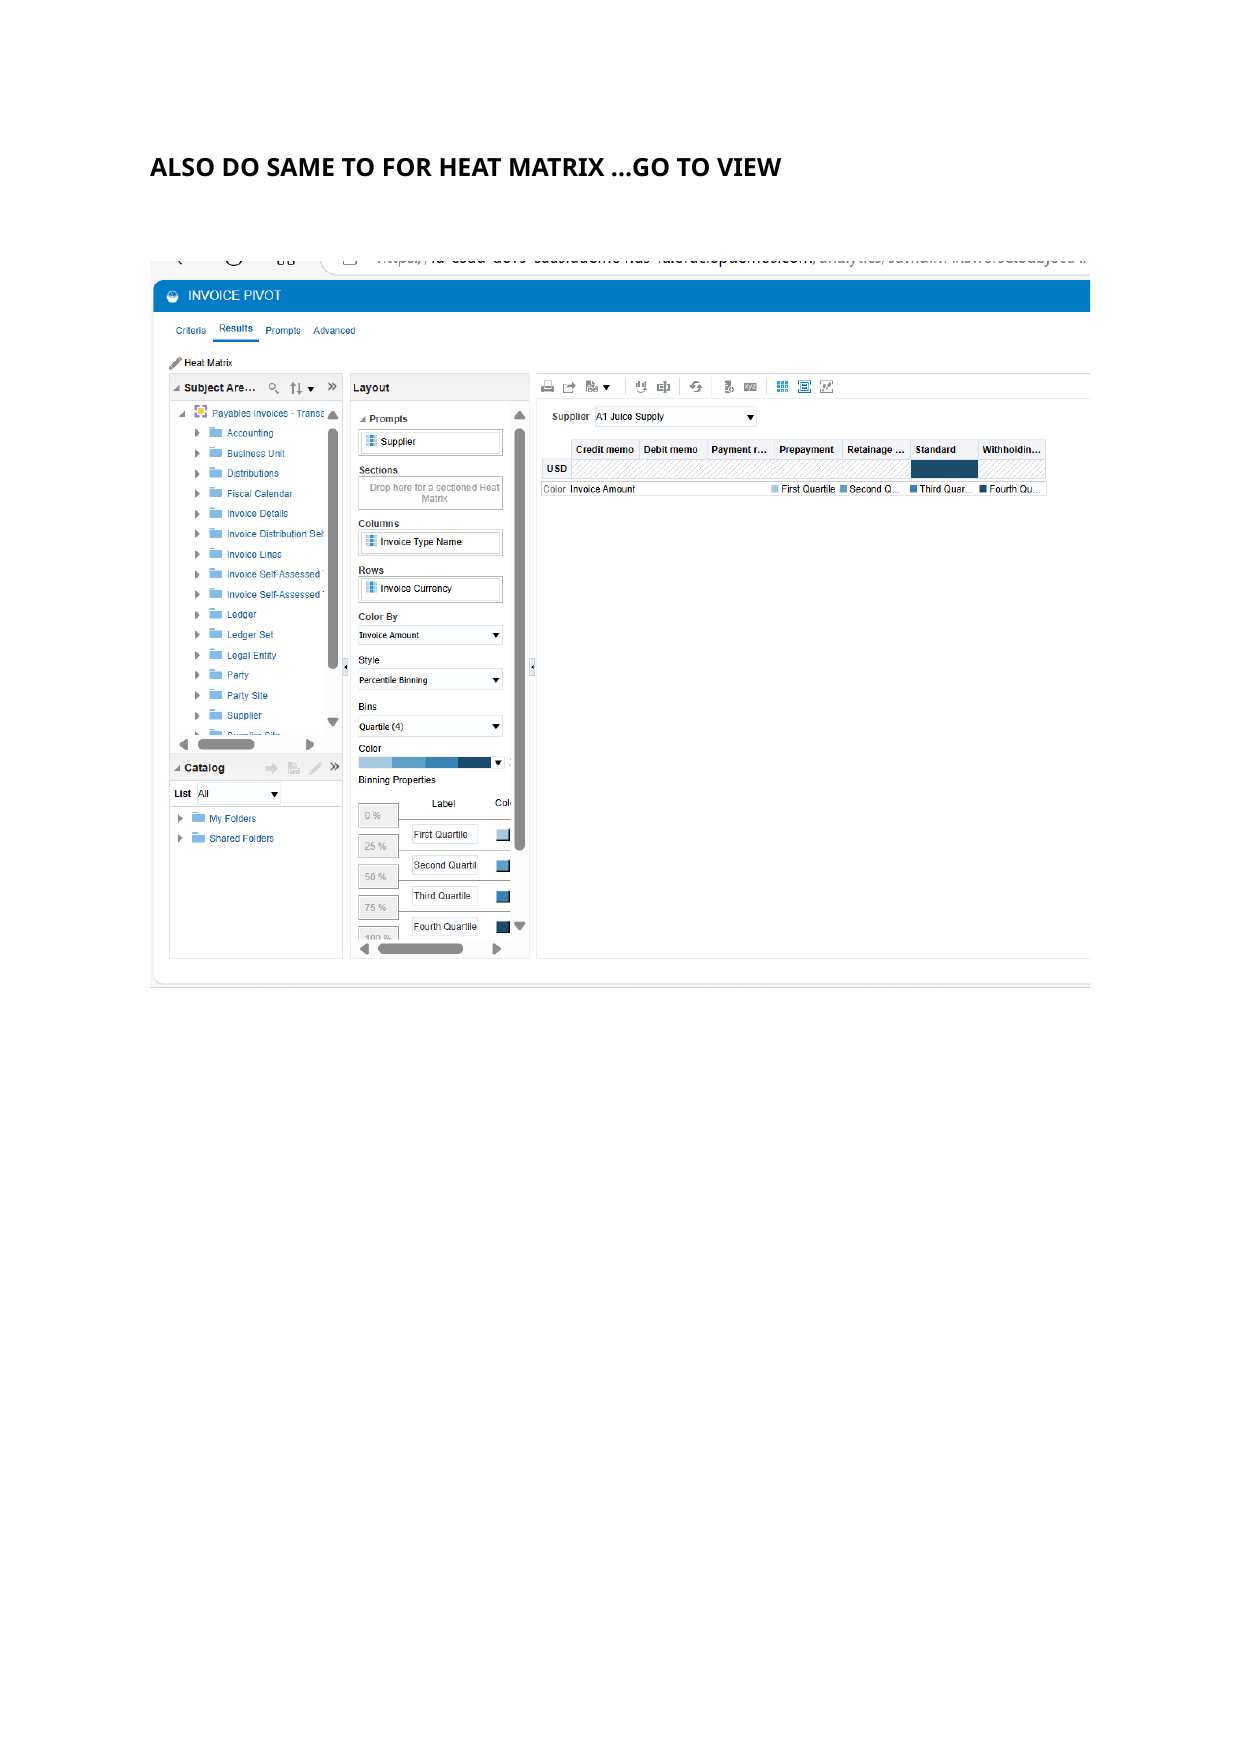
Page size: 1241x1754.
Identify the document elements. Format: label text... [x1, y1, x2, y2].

text ALSO DO SAME TO FOR HEAT MATRIX …GO TO VIEW [150, 150, 1090, 184]
picture [150, 261, 1091, 988]
